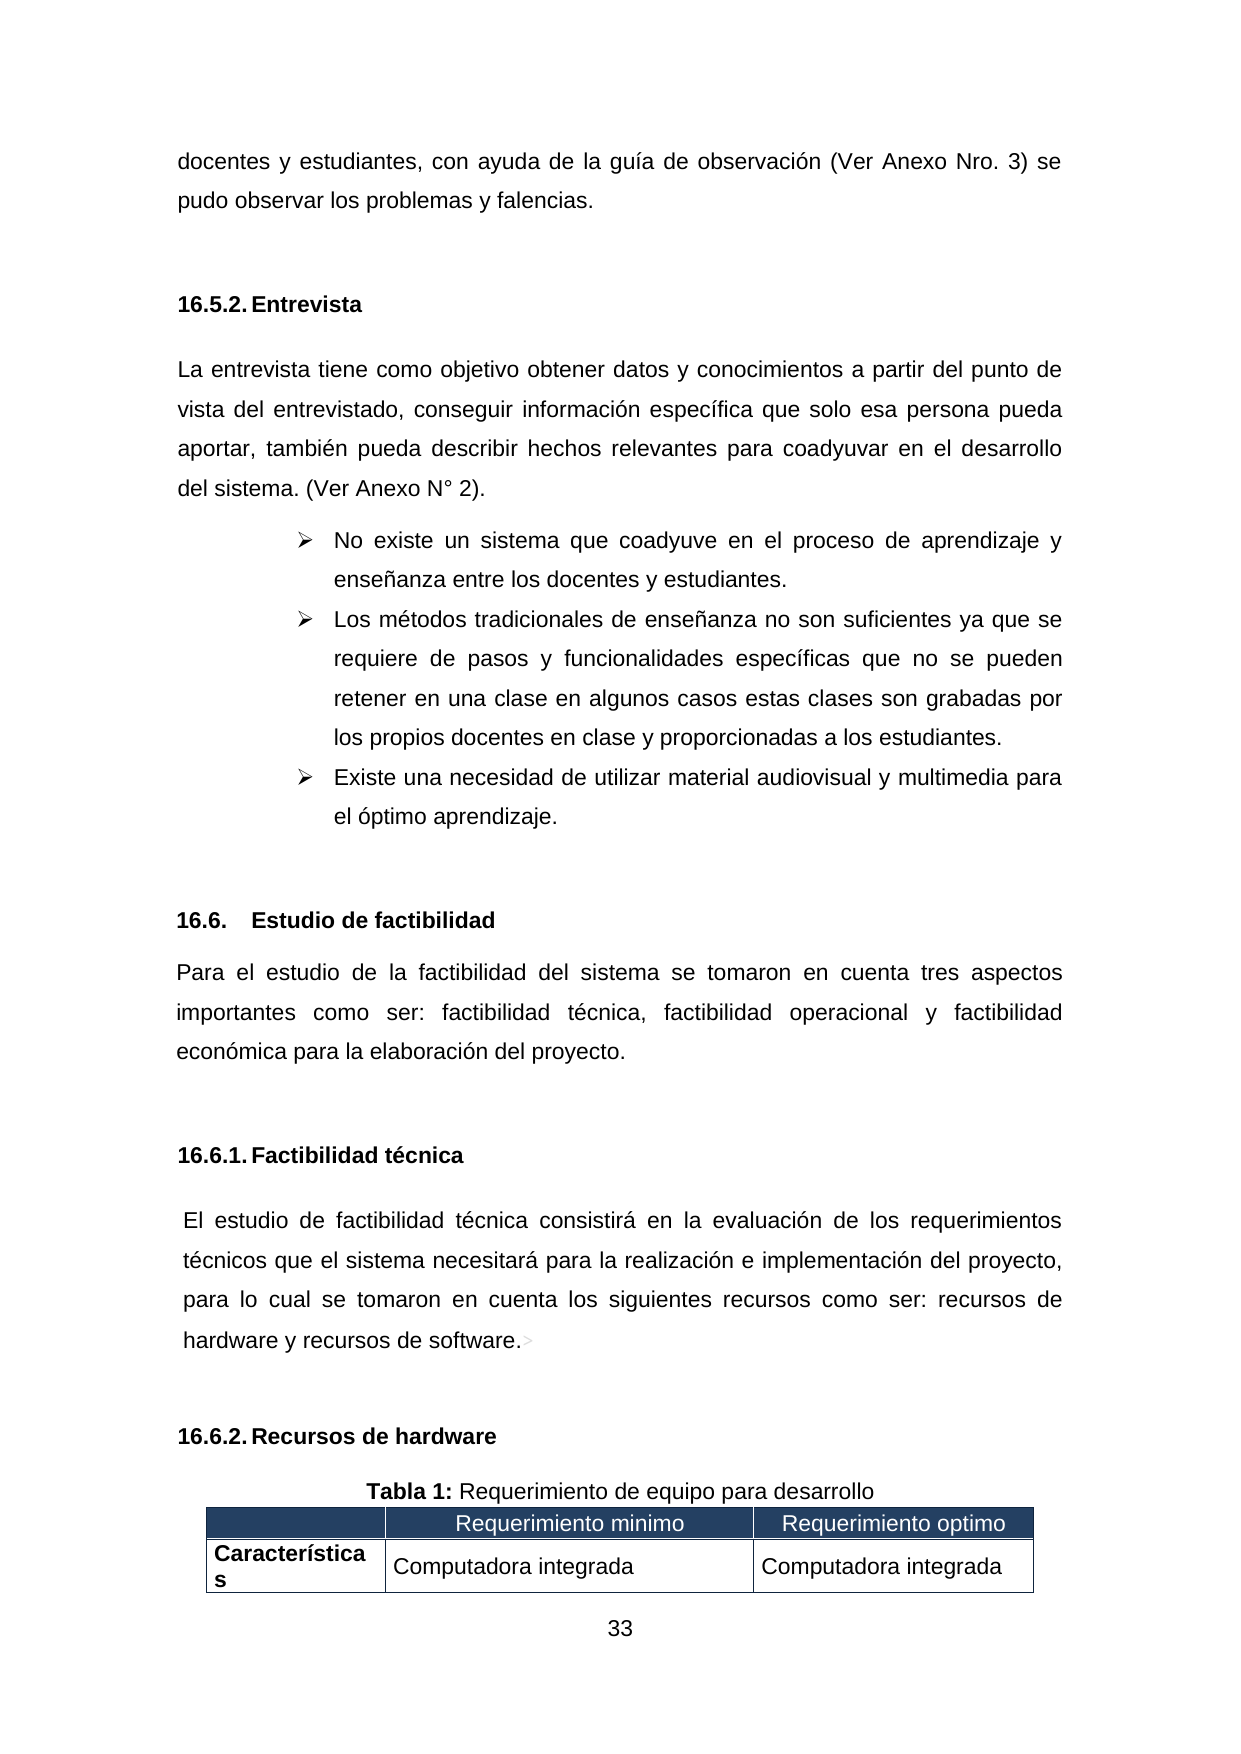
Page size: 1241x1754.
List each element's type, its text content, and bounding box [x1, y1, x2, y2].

text La entrevista tiene como objetivo obtener datos y conocimientos a partir del punto de vista del entrevistado, conseguir información específica que solo esa persona pueda aportar, también pueda describir hechos relevantes para coadyuvar en el desarrollo del sistema. (Ver Anexo N° 2). [177, 356, 1063, 501]
subtitle Factibilidad técnica [177, 1142, 1063, 1168]
table_cell Computadora integrada [754, 1540, 1033, 1592]
text Para el estudio de la factibilidad del sistema se tomaron en cuenta tres aspectos importantes como ser: factibilidad técnica, factibilidad operacional y factibilidad económica para la elaboración del proyecto. [176, 959, 1063, 1064]
table_cell Características [207, 1540, 385, 1592]
subtitle Entrevista [177, 291, 1063, 317]
table_cell Requerimiento minimo [386, 1508, 753, 1538]
table_cell [207, 1508, 385, 1538]
subtitle Estudio de factibilidad [176, 907, 1063, 933]
table_header Tabla 1: Requerimiento de equipo para desarrollo [207, 1476, 1033, 1507]
text El estudio de factibilidad técnica consistirá en la evaluación de los requerimientos técnicos que el sistema necesitará para la realización e implementación del proyecto, para lo cual se tomaron en cuenta los siguientes recursos como ser: recursos de hardware y recursos de software.> [183, 1207, 1063, 1355]
list No existe un sistema que coadyuve en el proceso de aprendizaje y enseñanza entre los docentes y estudiantes. [296, 527, 1063, 592]
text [177, 148, 1063, 213]
subtitle Recursos de hardware [177, 1423, 1063, 1449]
list Existe una necesidad de utilizar material audiovisual y multimedia para el óptimo aprendizaje. [296, 763, 1063, 829]
list Los métodos tradicionales de enseñanza no son suficientes ya que se requiere de pasos y funcionalidades específicas que no se pueden retener en una clase en algunos casos estas clases son grabadas por los propios docentes en clase y proporcionadas a los estudiantes. [296, 606, 1063, 750]
table_cell Requerimiento optimo [754, 1508, 1033, 1538]
table_cell Computadora integrada [386, 1540, 753, 1592]
